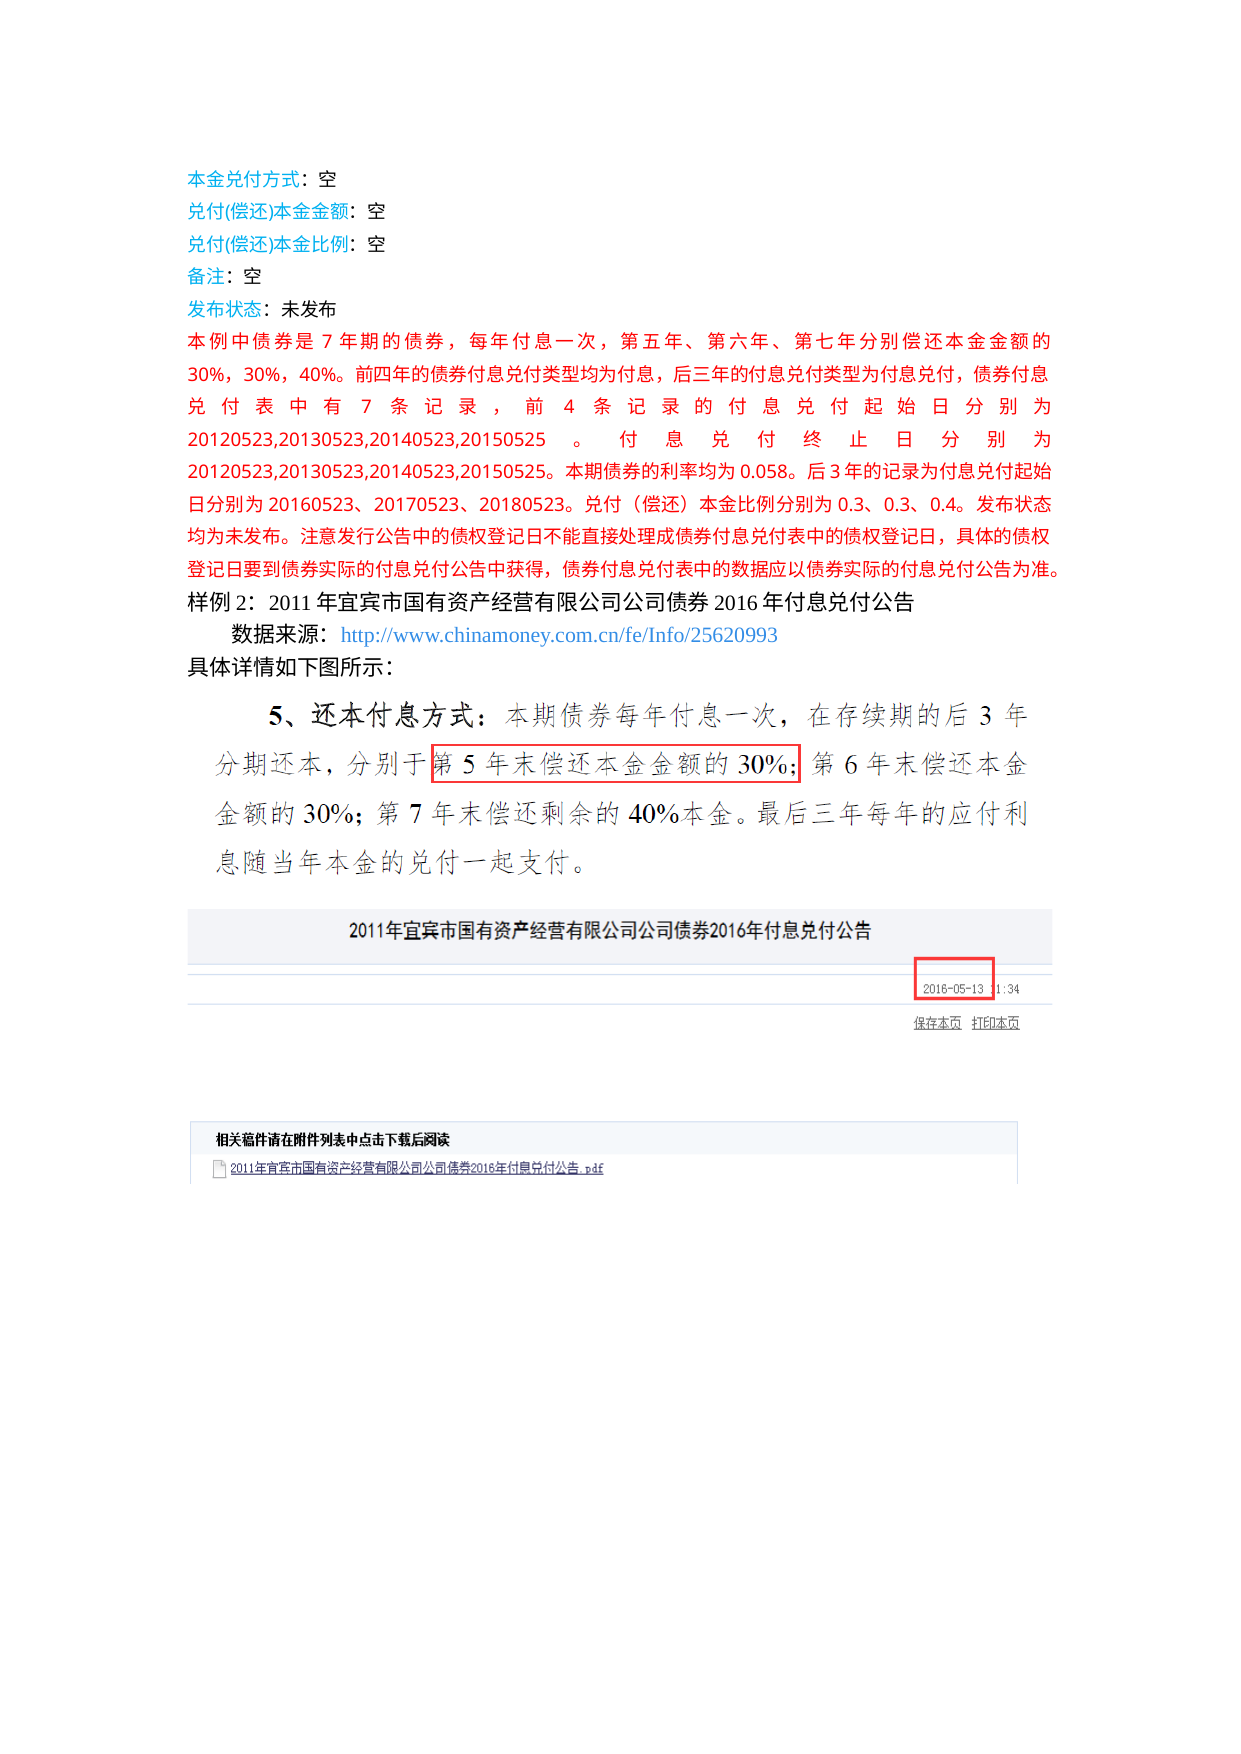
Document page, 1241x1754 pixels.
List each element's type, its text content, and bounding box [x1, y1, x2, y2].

picture [187, 682, 1053, 894]
text 兑付(偿还)本金比例：空 [187, 227, 1053, 259]
text 备注：空 [187, 259, 1053, 292]
text 样例2：2011年宜宾市国有资产经营有限公司公司债券2016年付息兑付公告 [187, 584, 1053, 617]
picture [212, 279, 224, 284]
text 数据来源：http://www.chinamoney.com.cn/fe/Info/25620993 [187, 617, 1053, 649]
text 兑付(偿还)本金金额：空 [187, 194, 1053, 227]
text 本金兑付方式：空 [187, 162, 1053, 194]
text 发布状态：未发布 [187, 292, 1053, 324]
text 具体详情如下图所示： [187, 649, 1053, 682]
picture [187, 909, 1053, 1184]
text 本例中债券是7年期的债券，每年付息一次，第五年、第六年、第七年分别偿还本金金额的30%，30%，40%。前四年的债券付息兑付类型均为付息，后三年的付息兑付类型为付息兑付，债券付息兑付表中有7条记录，前4条记录的付息兑付起始日分别为20120523,20130523,20140523,20150525。付息兑付终止日分别为20120523,20130523,20140523,20150525。本期债券的利率均为0.058。后3年的记录为付息兑付起始日分别为20160523、20170523、20180523。兑付（偿还）本金比例分别为0.3、0.3、0.4。发布状态均为未发布。注意发行公告中的债权登记日不能直接处理成债券付息兑付表中的债权登记日，具体的债权登记日要到债券实际的付息兑付公告中获得，债券付息兑付表中的数据应以债券实际的付息兑付公告为准。 [187, 324, 1053, 584]
